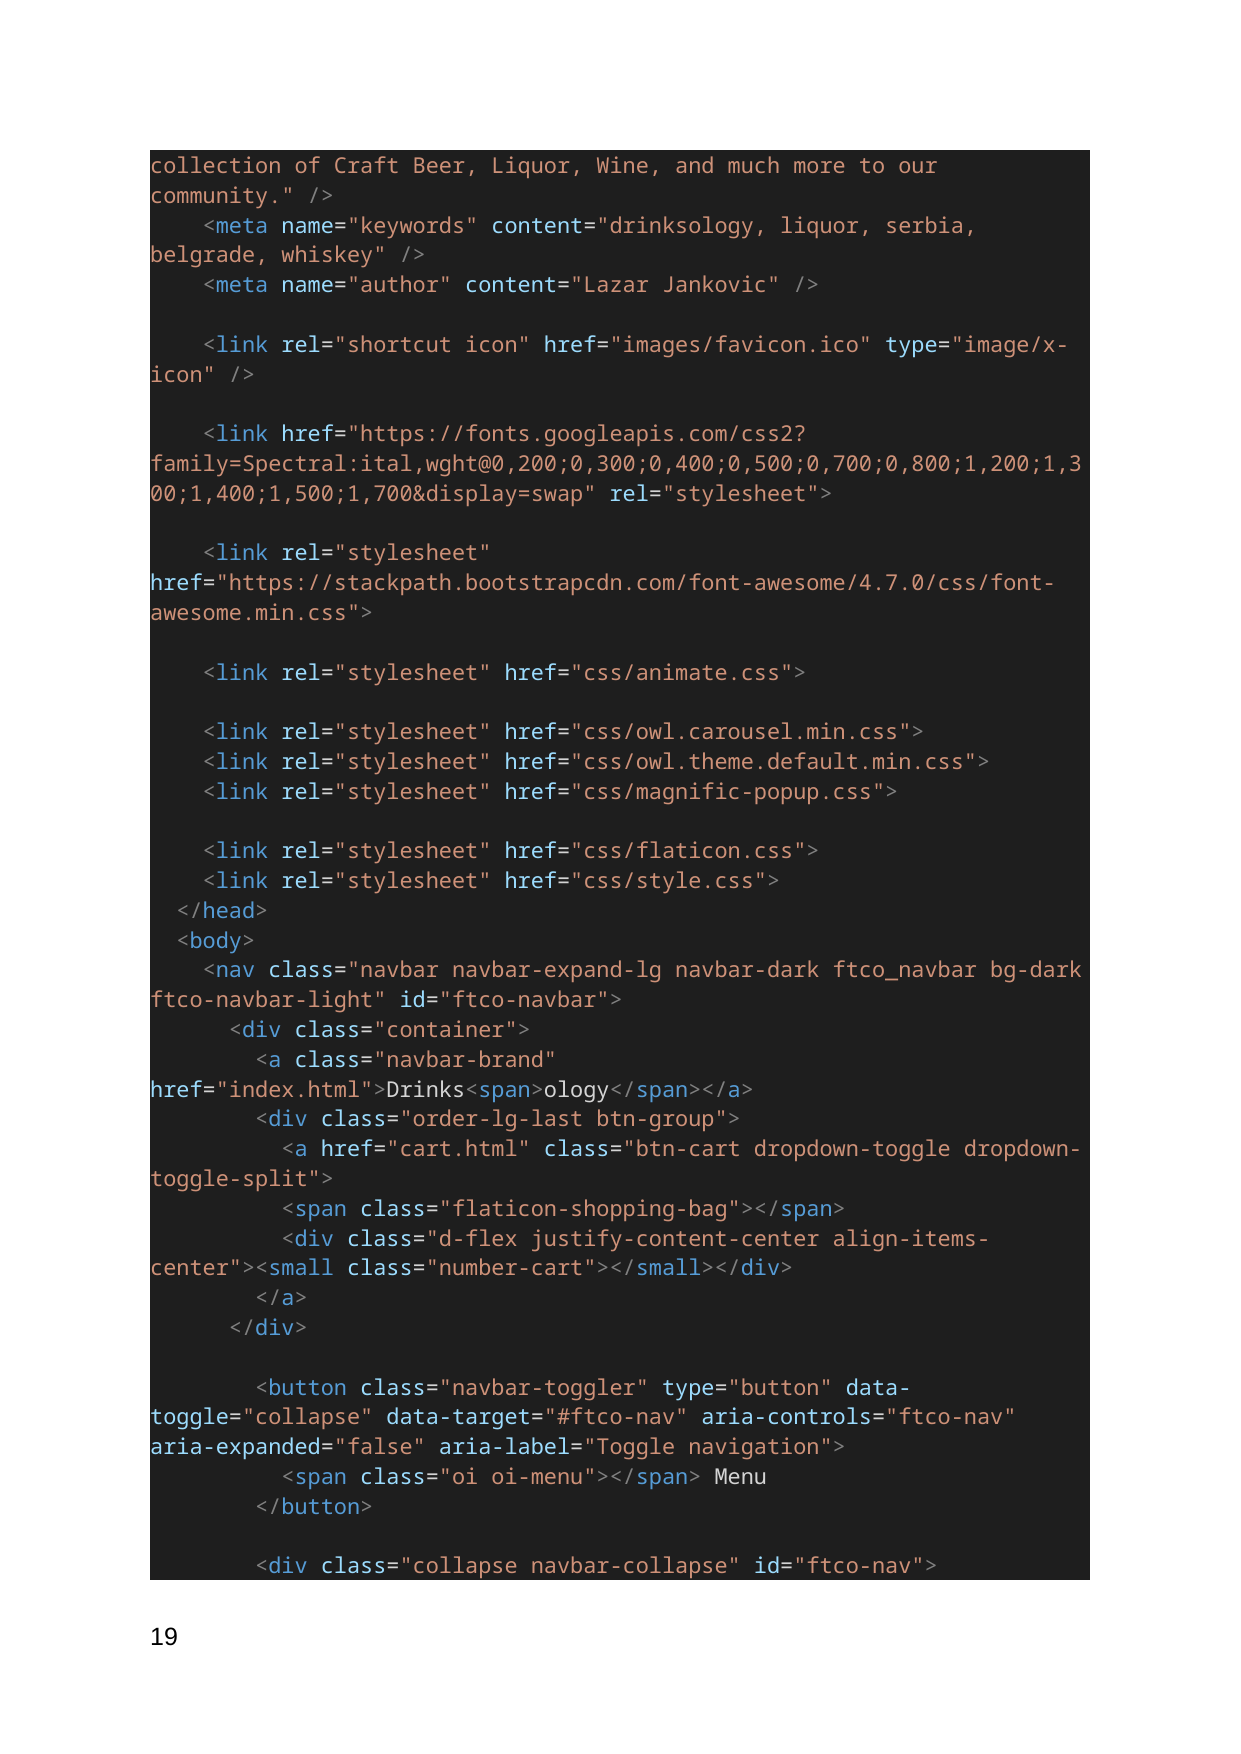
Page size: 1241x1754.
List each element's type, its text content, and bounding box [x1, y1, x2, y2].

text <a href="cart.html" class="btn-cart dropdown-toggle dropdown-toggle-split"> [150, 1133, 1090, 1193]
text <span class="flaticon-shopping-bag"></span> [150, 1193, 1090, 1222]
text <link rel="stylesheet" href="css/style.css"> [150, 865, 1090, 895]
text </button> [150, 1491, 1090, 1520]
text <button class="navbar-toggler" type="button" data-toggle="collapse" data-target="#ftco-nav" aria-controls="ftco-nav" aria-expanded="false" aria-label="Toggle navigation"> [150, 1371, 1090, 1461]
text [150, 150, 1090, 209]
text <link rel="stylesheet" href="css/owl.carousel.min.css"> [150, 716, 1090, 746]
text <link rel="shortcut icon" href="images/favicon.ico" type="image/x-icon" /> [150, 329, 1090, 388]
text <link rel="stylesheet" href="css/flaticon.css"> [150, 835, 1090, 865]
text </a> [150, 1282, 1090, 1312]
text <span class="oi oi-menu"></span> Menu [150, 1461, 1090, 1491]
text <meta name="keywords" content="drinksology, liquor, serbia, belgrade, whiskey" /> [150, 209, 1090, 269]
text <link rel="stylesheet" href="css/owl.theme.default.min.css"> [150, 746, 1090, 776]
text <link rel="stylesheet" href="css/magnific-popup.css"> [150, 776, 1090, 805]
text <link rel="stylesheet" href="css/animate.css"> [150, 656, 1090, 686]
text <div class="d-flex justify-content-center align-items-center"><small class="number-cart"></small></div> [150, 1222, 1090, 1282]
text <meta name="author" content="Lazar Jankovic" /> [150, 269, 1090, 299]
text <link rel="stylesheet" href="https://stackpath.bootstrapcdn.com/font-awesome/4.7.0/css/font-awesome.min.css"> [150, 537, 1090, 627]
text <div class="collapse navbar-collapse" id="ftco-nav"> [150, 1550, 1090, 1580]
text <a class="navbar-brand" href="index.html">Drinks<span>ology</span></a> [150, 1044, 1090, 1103]
text <nav class="navbar navbar-expand-lg navbar-dark ftco_navbar bg-dark ftco-navbar-light" id="ftco-navbar"> [150, 954, 1090, 1014]
text </div> [150, 1312, 1090, 1342]
text <div class="container"> [150, 1014, 1090, 1044]
text </head> [150, 895, 1090, 924]
text <link href="https://fonts.googleapis.com/css2?family=Spectral:ital,wght@0,200;0,300;0,400;0,500;0,700;0,800;1,200;1,300;1,400;1,500;1,700&display=swap" rel="stylesheet"> [150, 418, 1090, 507]
text <div class="order-lg-last btn-group"> [150, 1103, 1090, 1133]
text <body> [150, 924, 1090, 954]
